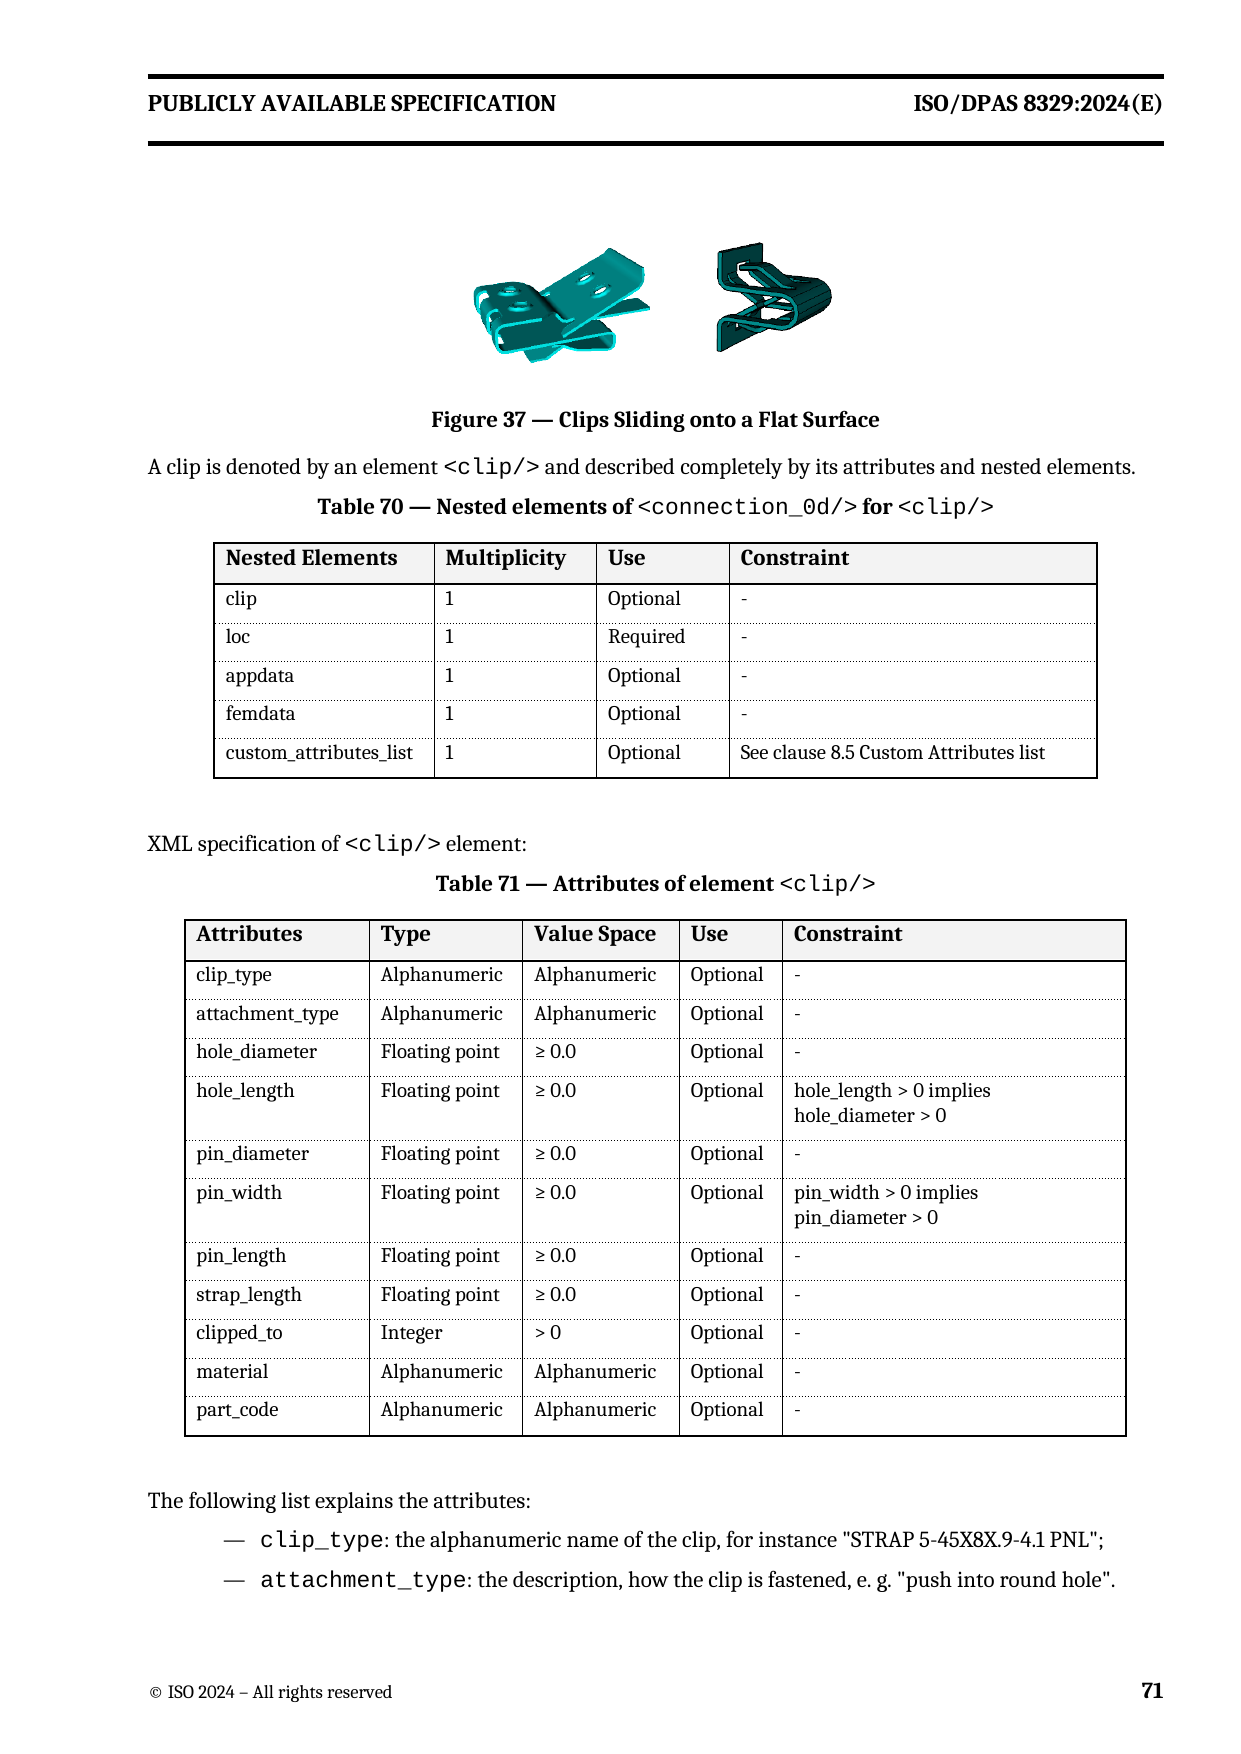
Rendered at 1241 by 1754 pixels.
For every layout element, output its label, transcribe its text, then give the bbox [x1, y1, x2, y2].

picture [687, 231, 849, 368]
text A clip is denoted by an element <clip/> and described completely by its attributes and nested elements. [148, 454, 1163, 481]
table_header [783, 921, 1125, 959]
list attachment_type: the description, how the clip is fastened, e. g. "push into round hole". [223, 1567, 1163, 1594]
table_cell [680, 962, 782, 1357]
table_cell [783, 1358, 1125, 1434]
text Table 71 — Attributes of element <clip/> [148, 870, 1163, 898]
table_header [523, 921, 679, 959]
list clip_type: the alphanumeric name of the clip, for instance "STRAP 5-45X8X.9-4.1 PNL"; [223, 1527, 1163, 1554]
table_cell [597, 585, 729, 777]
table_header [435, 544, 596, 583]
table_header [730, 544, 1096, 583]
picture [462, 241, 657, 368]
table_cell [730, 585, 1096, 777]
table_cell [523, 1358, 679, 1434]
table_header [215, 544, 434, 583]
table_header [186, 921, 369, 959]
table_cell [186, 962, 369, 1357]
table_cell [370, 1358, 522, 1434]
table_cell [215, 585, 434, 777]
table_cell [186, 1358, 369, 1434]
text The following list explains the attributes: [148, 1488, 1163, 1514]
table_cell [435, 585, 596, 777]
text XML specification of <clip/> element: [148, 830, 1163, 858]
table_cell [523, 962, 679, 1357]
text Table 70 — Nested elements of <connection_0d/> for <clip/> [148, 494, 1163, 521]
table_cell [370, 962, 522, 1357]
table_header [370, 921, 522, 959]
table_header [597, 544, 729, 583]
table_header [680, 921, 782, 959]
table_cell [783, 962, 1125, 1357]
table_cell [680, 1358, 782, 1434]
text Figure 37 — Clips Sliding onto a Flat Surface [148, 407, 1163, 433]
